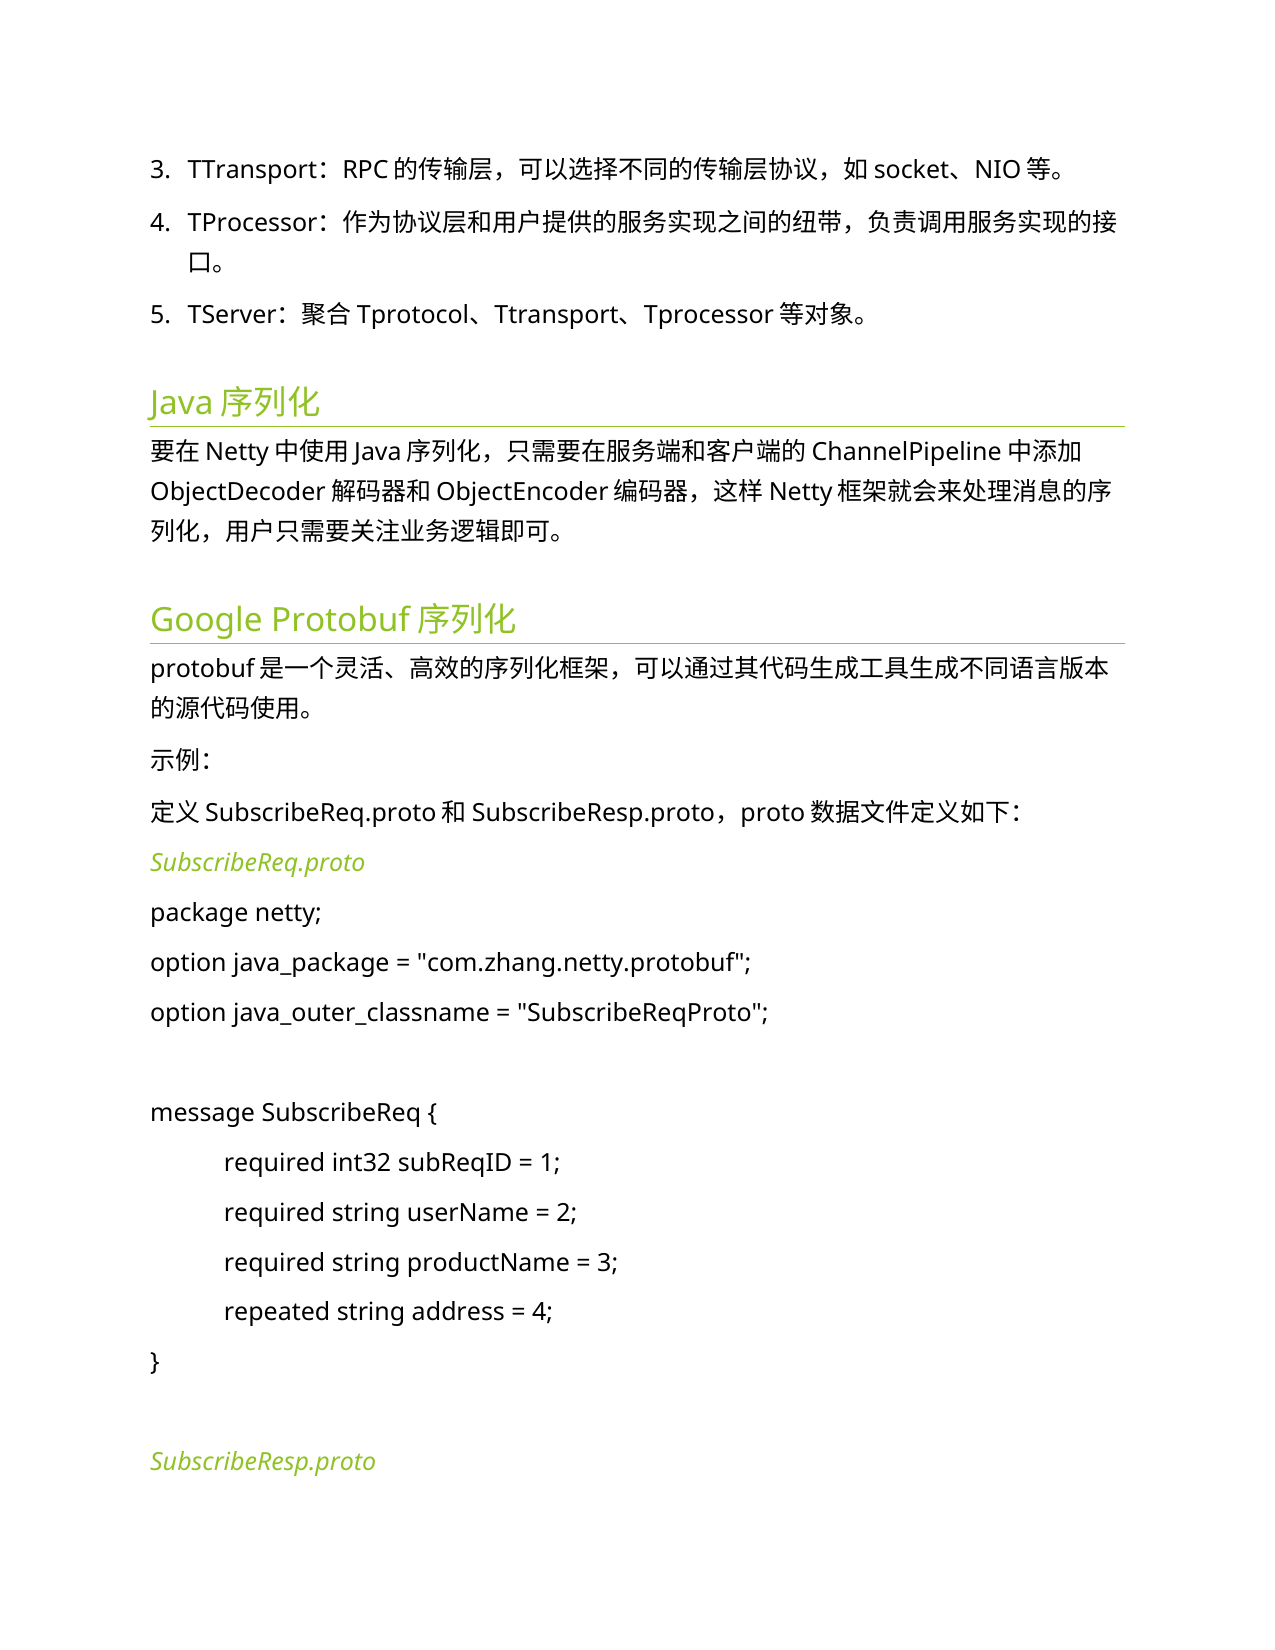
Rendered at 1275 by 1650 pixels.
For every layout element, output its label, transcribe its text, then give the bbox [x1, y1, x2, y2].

text 示例： [150, 740, 1125, 777]
text required int32 subReqID = 1; [150, 1144, 1125, 1178]
list TServer：聚合Tprotocol、Ttransport、Tprocessor等对象。 [150, 294, 1125, 331]
text required string productName = 3; [150, 1244, 1125, 1278]
list TProcessor：作为协议层和用户提供的服务实现之间的纽带，负责调用服务实现的接口。 [150, 202, 1125, 278]
text message SubscribeReq { [150, 1094, 1125, 1128]
list TTransport：RPC的传输层，可以选择不同的传输层协议，如socket、NIO等。 [150, 150, 1125, 186]
text } [150, 1344, 1125, 1378]
text 要在Netty中使用Java序列化，只需要在服务端和客户端的ChannelPipeline中添加ObjectDecoder解码器和ObjectEncoder编码器，这样Netty框架就会来处理消息的序列化，用户只需要关注业务逻辑即可。 [150, 432, 1125, 547]
text option java_outer_classname = "SubscribeReqProto"; [150, 995, 1125, 1029]
text required string userName = 2; [150, 1194, 1125, 1228]
text 定义SubscribeReq.proto和SubscribeResp.proto，proto数据文件定义如下： [150, 793, 1125, 829]
text protobuf是一个灵活、高效的序列化框架，可以通过其代码生成工具生成不同语言版本的源代码使用。 [150, 648, 1125, 724]
subtitle Java序列化 [150, 376, 1125, 426]
text SubscribeReq.proto [150, 845, 1125, 879]
text repeated string address = 4; [150, 1294, 1125, 1328]
text SubscribeResp.proto [150, 1444, 1125, 1478]
text package netty; [150, 895, 1125, 929]
text option java_package = "com.zhang.netty.protobuf"; [150, 945, 1125, 979]
subtitle Google Protobuf序列化 [150, 593, 1125, 643]
